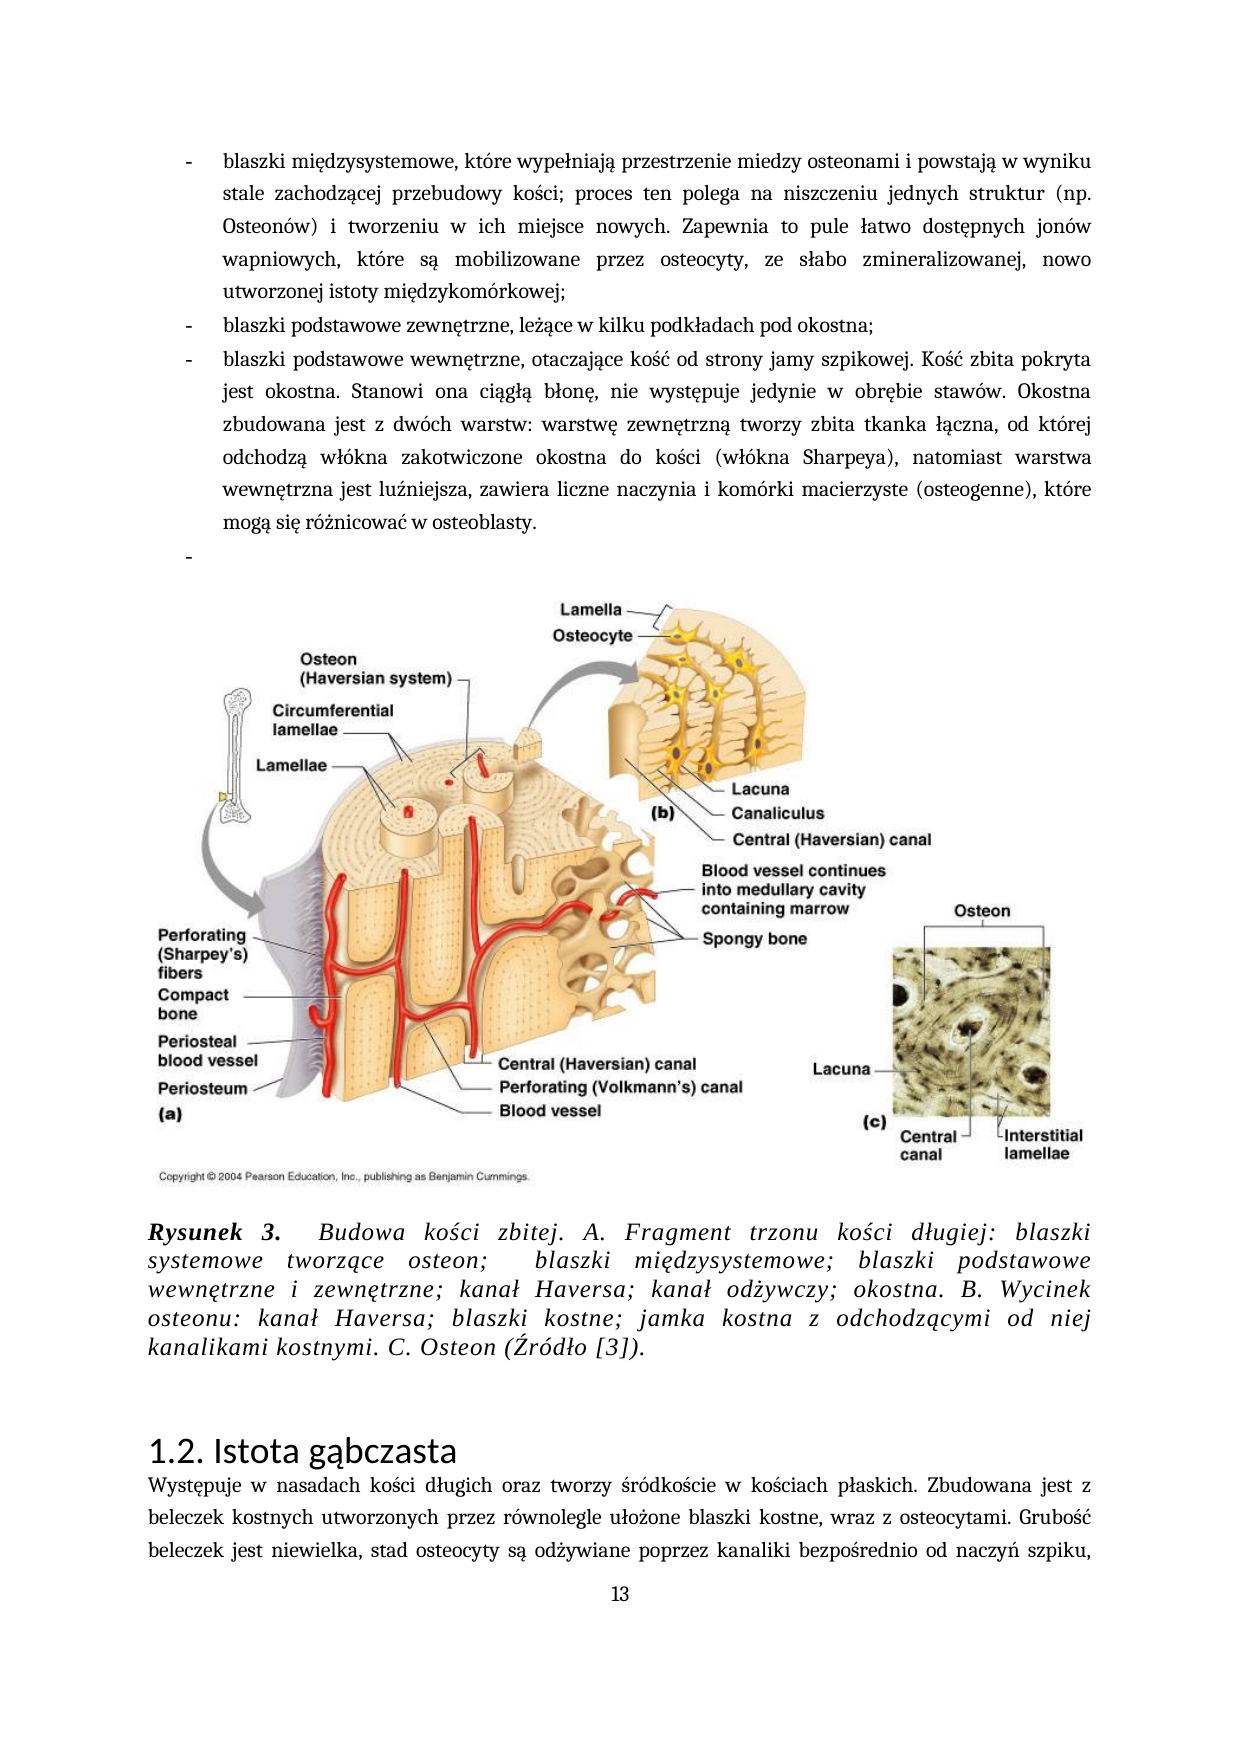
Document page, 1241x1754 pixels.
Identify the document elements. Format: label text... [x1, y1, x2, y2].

list blaszki podstawowe zewnętrzne, leżące w kilku podkładach pod okostna; [185, 312, 1092, 338]
subtitle 1.2. Istota gąbczasta [148, 1427, 1092, 1472]
list blaszki podstawowe wewnętrzne, otaczające kość od strony jamy szpikowej. Kość zbita pokryta jest okostna. Stanowi ona ciągłą błonę, nie występuje jedynie w obrębie stawów. Okostna zbudowana jest z dwóch warstw: warstwę zewnętrzną tworzy zbita tkanka łączna, od której odchodzą włókna zakotwiczone okostna do kości (włókna Sharpeya), natomiast warstwa wewnętrzna jest luźniejsza, zawiera liczne naczynia i komórki macierzyste (osteogenne), które mogą się różnicować w osteoblasty. [185, 346, 1092, 535]
list blaszki międzysystemowe, które wypełniają przestrzenie miedzy osteonami i powstają w wyniku stale zachodzącej przebudowy kości; proces ten polega na niszczeniu jednych struktur (np. Osteonów) i tworzeniu w ich miejsce nowych. Zapewnia to pule łatwo dostępnych jonów wapniowych, które są mobilizowane przez osteocyty, ze słabo zmineralizowanej, nowo utworzonej istoty międzykomórkowej; [185, 148, 1092, 304]
picture [147, 592, 1093, 1193]
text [148, 1472, 1092, 1563]
text Rysunek 3. Budowa kości zbitej. A. Fragment trzonu kości długiej: blaszki systemowe tworzące osteon; blaszki międzysystemowe; blaszki podstawowe wewnętrzne i zewnętrzne; kanał Haversa; kanał odżywczy; okostna. B. Wycinek osteonu: kanał Haversa; blaszki kostne; jamka kostna z odchodzącymi od niej kanalikami kostnymi. C. Osteon (Źródło [3]). [148, 1217, 1092, 1361]
